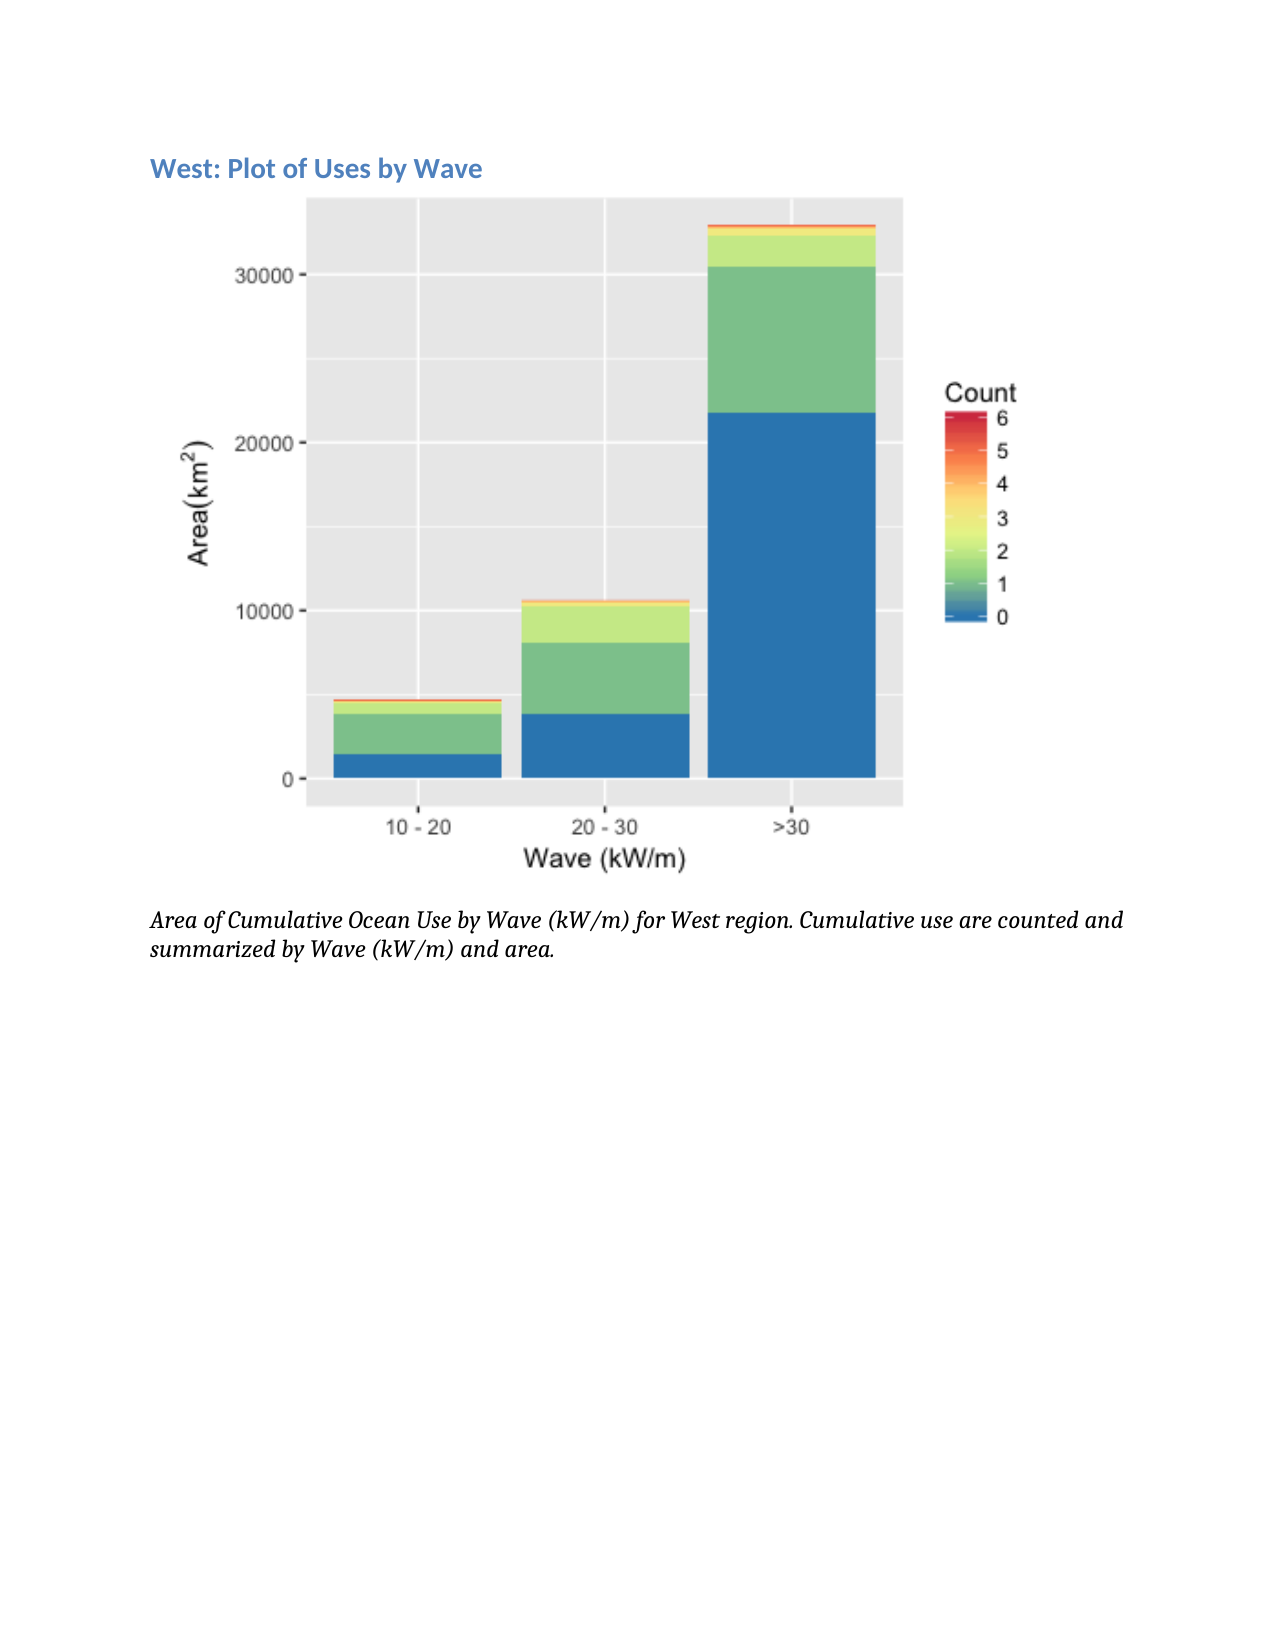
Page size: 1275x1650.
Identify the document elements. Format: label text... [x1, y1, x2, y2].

subtitle West: Plot of Uses by Wave [150, 150, 1125, 186]
text Area of Cumulative Ocean Use by Wave (kW/m) for West region. Cumulative use are counted and summarized by Wave (kW/m) and area. [150, 906, 1125, 964]
picture [168, 185, 1044, 886]
